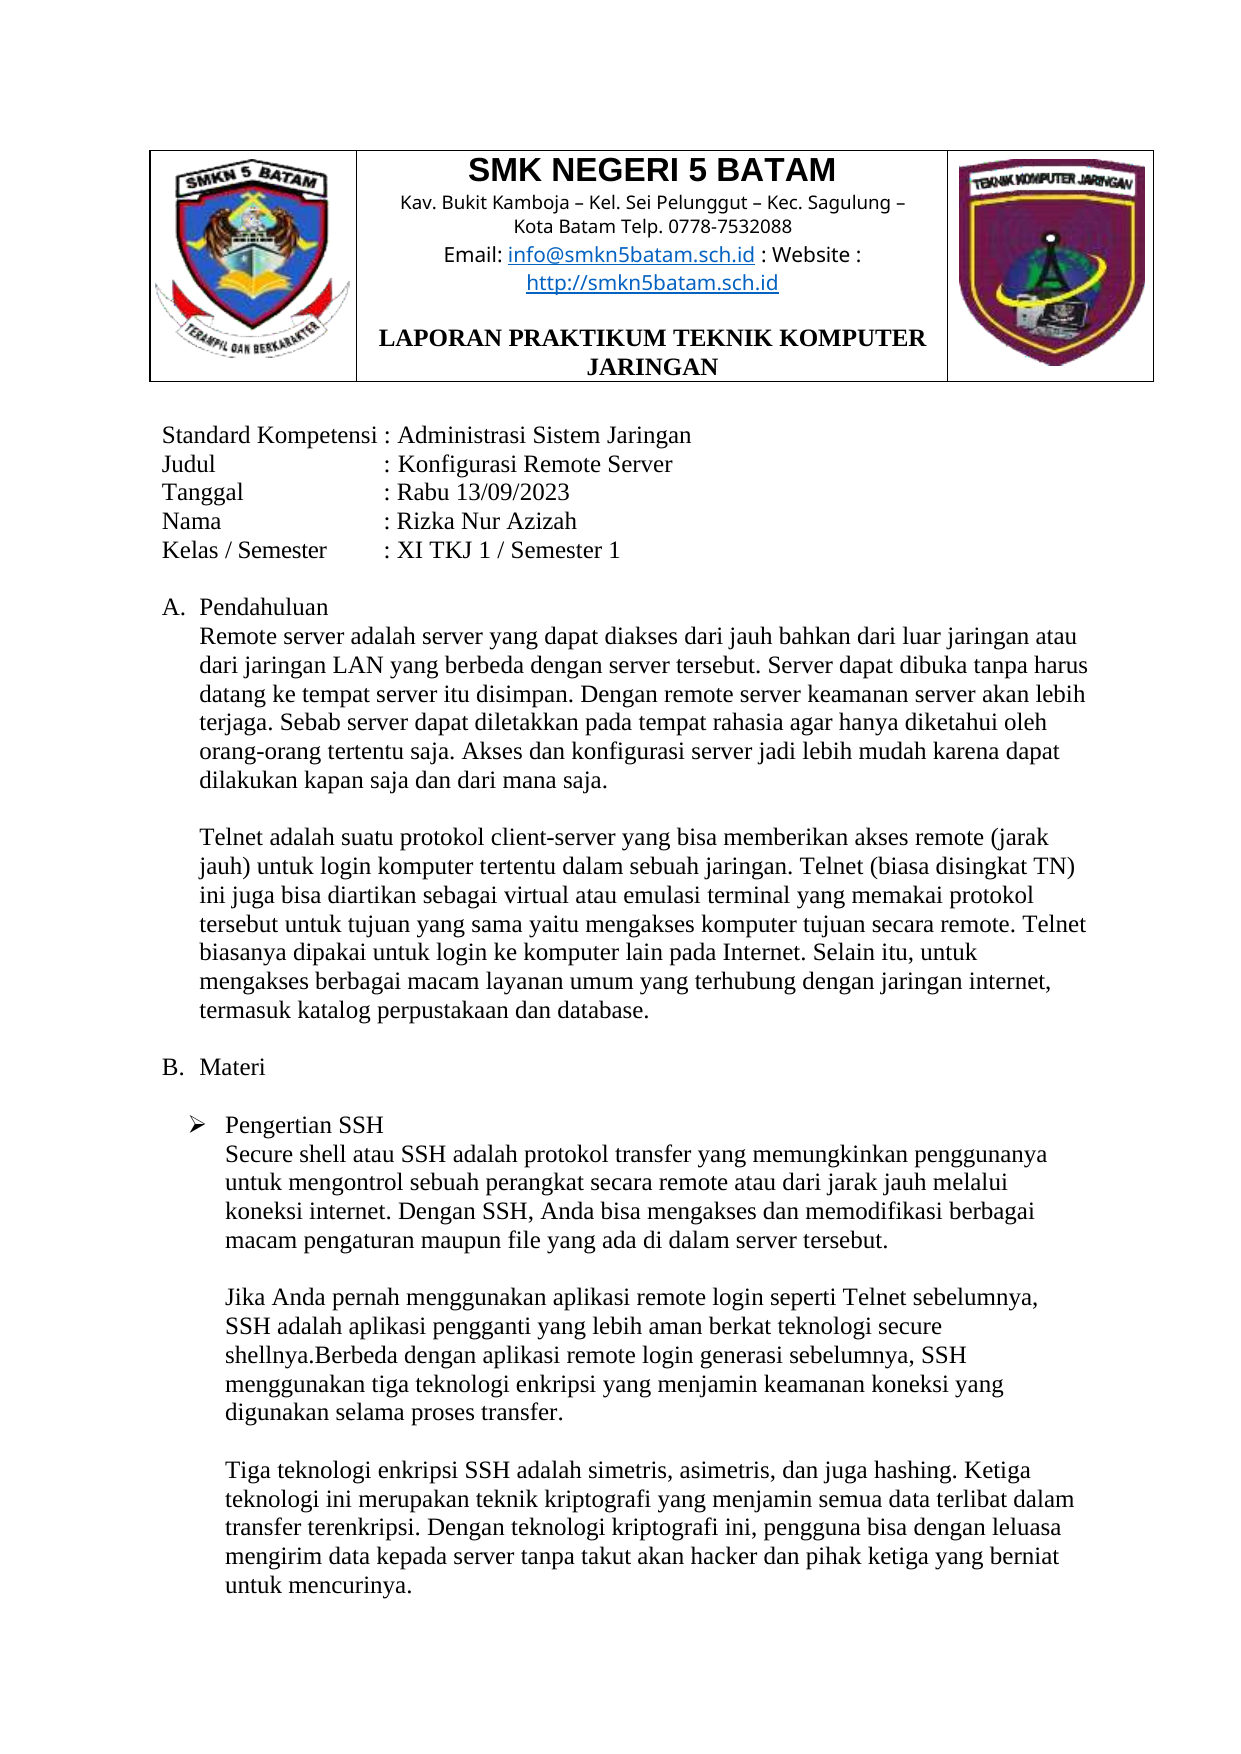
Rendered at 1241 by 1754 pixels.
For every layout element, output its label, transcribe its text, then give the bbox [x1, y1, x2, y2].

text Secure shell atau SSH adalah protokol transfer yang memungkinkan penggunanya untuk mengontrol sebuah perangkat secara remote atau dari jarak jauh melalui koneksi internet. Dengan SSH, Anda bisa mengakses dan memodifikasi berbagai macam pengaturan maupun file yang ada di dalam server tersebut. [225, 1139, 1090, 1254]
table_header [948, 151, 1153, 381]
list Materi [162, 1052, 1090, 1110]
text Judul : Konfigurasi Remote Server [162, 449, 1090, 477]
table_header [151, 151, 356, 381]
text Standard Kompetensi : Administrasi Sistem Jaringan [162, 420, 734, 449]
text Telnet adalah suatu protokol client-server yang bisa memberikan akses remote (jarak jauh) untuk login komputer tertentu dalam sebuah jaringan. Telnet (biasa disingkat TN) ini juga bisa diartikan sebagai virtual atau emulasi terminal yang memakai protokol tersebut untuk tujuan yang sama yaitu mengakses komputer tujuan secara remote. Telnet biasanya dipakai untuk login ke komputer lain pada Internet. Selain itu, untuk mengakses berbagai macam layanan umum yang terhubung dengan jaringan internet, termasuk katalog perpustakaan dan database. [199, 822, 1090, 1024]
list Pendahuluan [162, 592, 1090, 621]
picture [155, 159, 350, 358]
text Jika Anda pernah menggunakan aplikasi remote login seperti Telnet sebelumnya, SSH adalah aplikasi pengganti yang lebih aman berkat teknologi secure shellnya.Berbeda dengan aplikasi remote login generasi sebelumnya, SSH menggunakan tiga teknologi enkripsi yang menjamin keamanan koneksi yang digunakan selama proses transfer. [225, 1282, 1090, 1426]
list Pengertian SSH [187, 1110, 1090, 1139]
text Kelas / Semester : XI TKJ 1 / Semester 1 [162, 535, 1090, 564]
table_header SMK NEGERI 5 BATAM Kav. Bukit Kamboja – Kel. Sei Pelunggut – Kec. Sagulung – Kota Batam Telp. 0778-7532088 Email: info@smkn5batam.sch.id : Website : http://smkn5batam.sch.id LAPORAN PRAKTIKUM TEKNIK KOMPUTER JARINGAN [357, 151, 947, 381]
text Nama : Rizka Nur Azizah [162, 506, 734, 535]
text Tanggal : Rabu 13/09/2023 [162, 477, 1090, 506]
text Tiga teknologi enkripsi SSH adalah simetris, asimetris, dan juga hashing. Ketiga teknologi ini merupakan teknik kriptografi yang menjamin semua data terlibat dalam transfer terenkripsi. Dengan teknologi kriptografi ini, pengguna bisa dengan leluasa mengirim data kepada server tanpa takut akan hacker dan pihak ketiga yang berniat untuk mencurinya. [225, 1455, 1090, 1599]
picture [959, 159, 1145, 366]
text Remote server adalah server yang dapat diakses dari jauh bahkan dari luar jaringan atau dari jaringan LAN yang berbeda dengan server tersebut. Server dapat dibuka tanpa harus datang ke tempat server itu disimpan. Dengan remote server keamanan server akan lebih terjaga. Sebab server dapat diletakkan pada tempat rahasia agar hanya diketahui oleh orang-orang tertentu saja. Akses dan konfigurasi server jadi lebih mudah karena dapat dilakukan kapan saja dan dari mana saja. [199, 621, 1090, 794]
